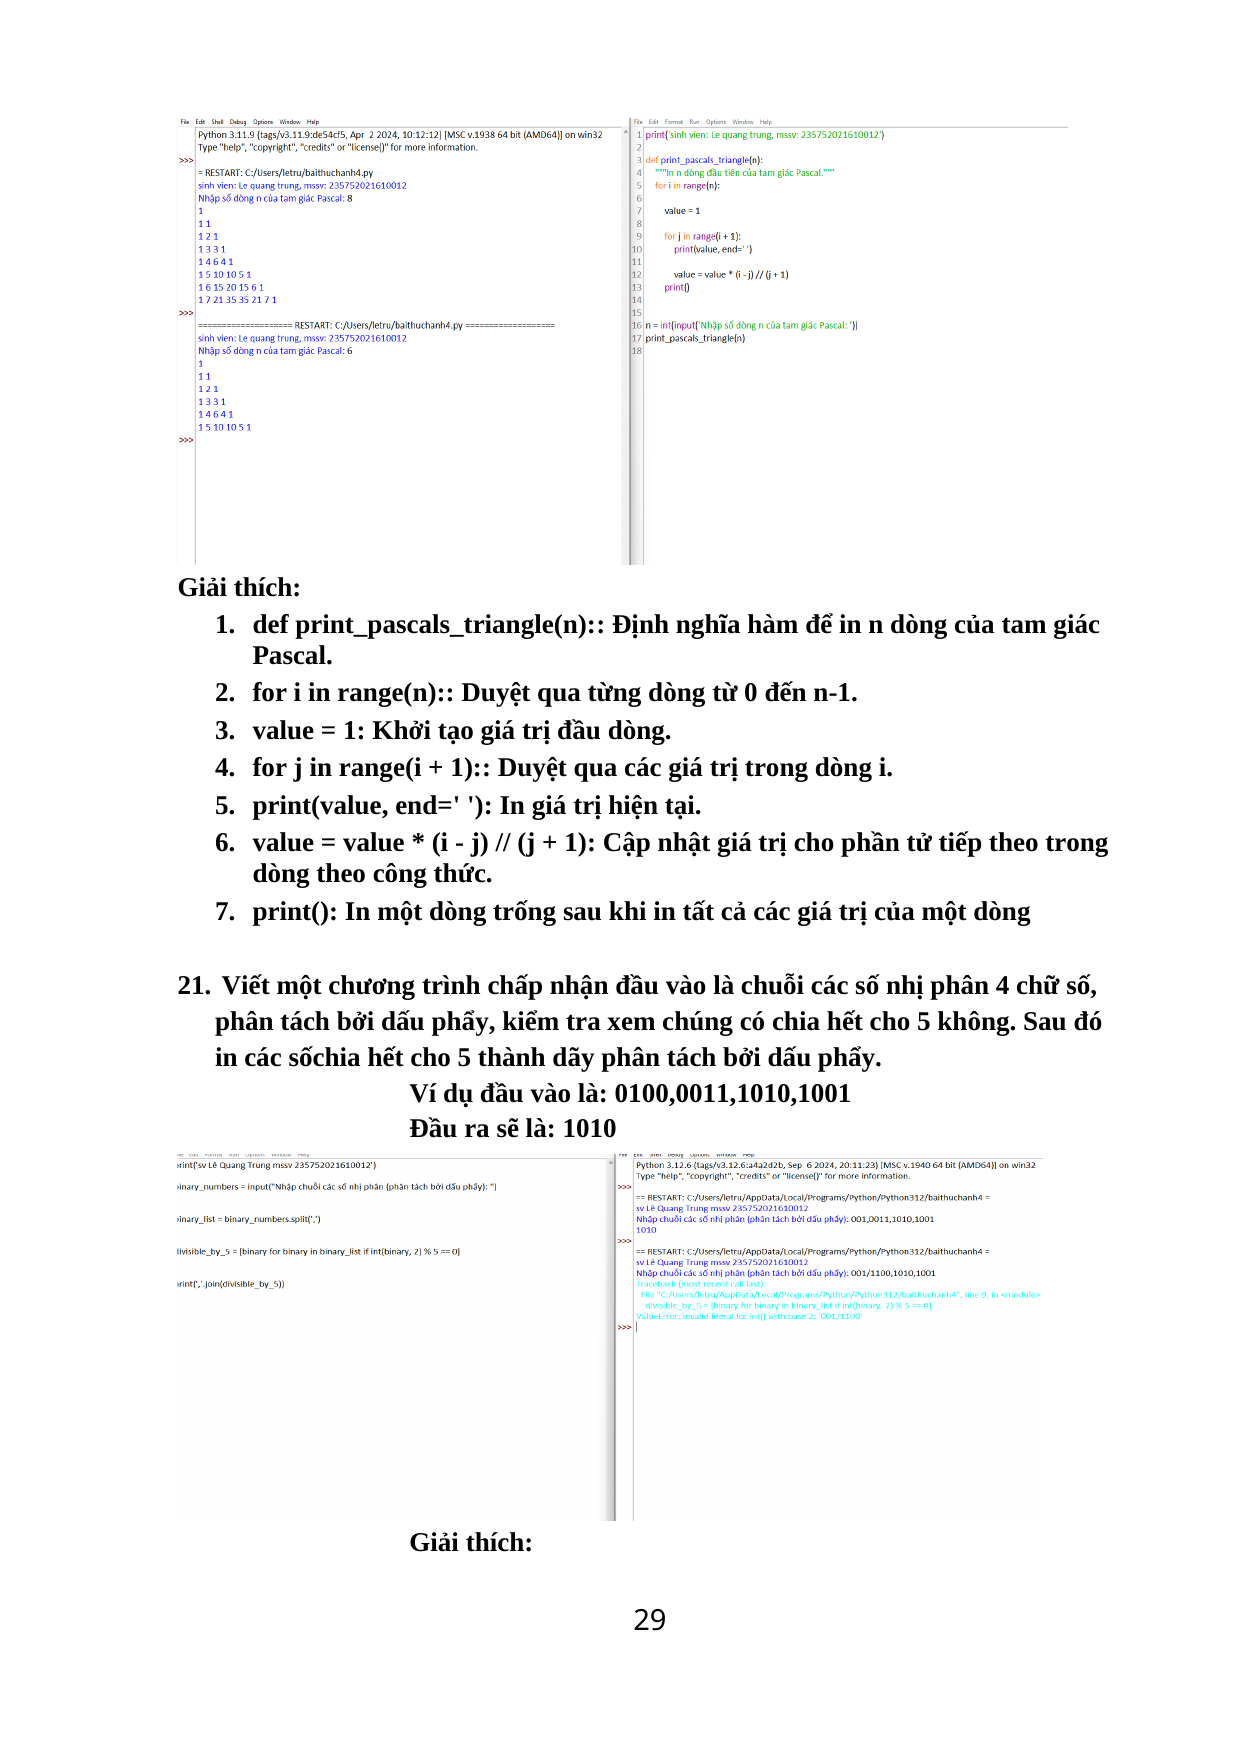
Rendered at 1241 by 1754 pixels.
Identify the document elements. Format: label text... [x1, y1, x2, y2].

list Ví dụ đầu vào là: 0100,0011,1010,1001 [409, 1077, 1122, 1108]
list value = value * (i - j) // (j + 1): Cập nhật giá trị cho phần tử tiếp theo trong dòng theo công thức. [215, 826, 1122, 888]
list Viết một chương trình chấp nhận đầu vào là chuỗi các số nhị phân 4 chữ số, phân tách bởi dấu phẩy, kiểm tra xem chúng có chia hết cho 5 không. Sau đó in các sốchia hết cho 5 thành dãy phân tách bởi dấu phẩy. [177, 969, 1122, 1072]
list for i in range(n):: Duyệt qua từng dòng từ 0 đến n-1. [215, 677, 1122, 708]
list Đầu ra sẽ là: 1010 [409, 1112, 1122, 1143]
list print(): In một dòng trống sau khi in tất cả các giá trị của một dòng [215, 895, 1122, 926]
picture [177, 1154, 1044, 1521]
list print(value, end=' '): In giá trị hiện tại. [215, 789, 1122, 820]
list value = 1: Khởi tạo giá trị đầu dòng. [215, 714, 1122, 745]
list for j in range(i + 1):: Duyệt qua các giá trị trong dòng i. [215, 751, 1122, 782]
list def print_pascals_triangle(n):: Định nghĩa hàm để in n dòng của tam giác Pascal. [215, 608, 1122, 670]
text Giải thích: [177, 571, 1122, 602]
picture [177, 118, 1069, 565]
list Giải thích: [409, 1527, 1122, 1558]
